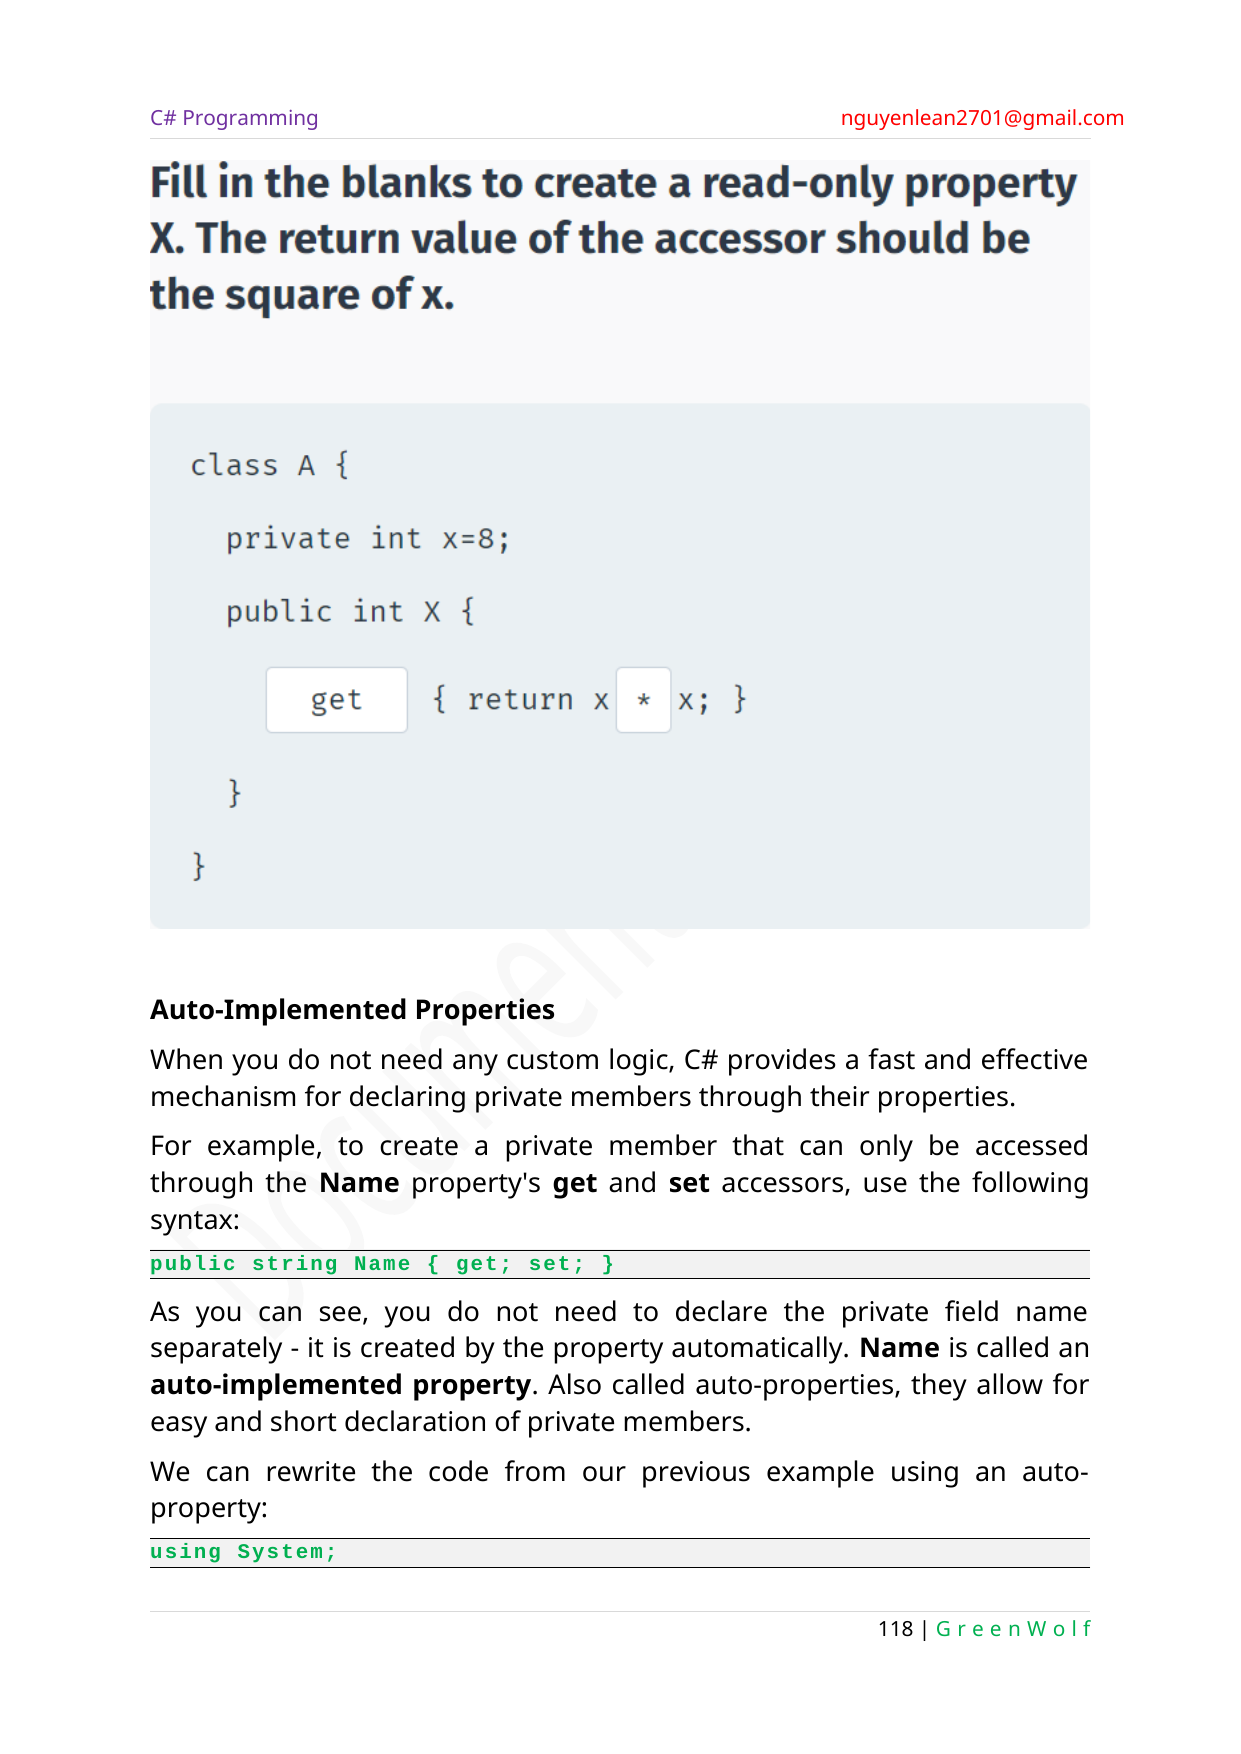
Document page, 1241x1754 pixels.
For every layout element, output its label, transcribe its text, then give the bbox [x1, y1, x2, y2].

text public string Name { get; set; } [150, 1251, 1090, 1278]
text We can rewrite the code from our previous example using an auto-property: [150, 1452, 1090, 1526]
text As you can see, you do not need to declare the private field name separately - it is created by the property automatically. Name is called an auto-implemented property. Also called auto-properties, they allow for easy and short declaration of private members. [150, 1292, 1090, 1439]
text When you do not need any custom logic, C# provides a fast and effective mechanism for declaring private members through their properties. [150, 1040, 1090, 1114]
text using System; [150, 1539, 1090, 1567]
text For example, to create a private member that can only be accessed through the Name property's get and set accessors, use the following syntax: [150, 1126, 1090, 1237]
text Auto-Implemented Properties [150, 991, 1090, 1028]
picture [150, 160, 1091, 929]
